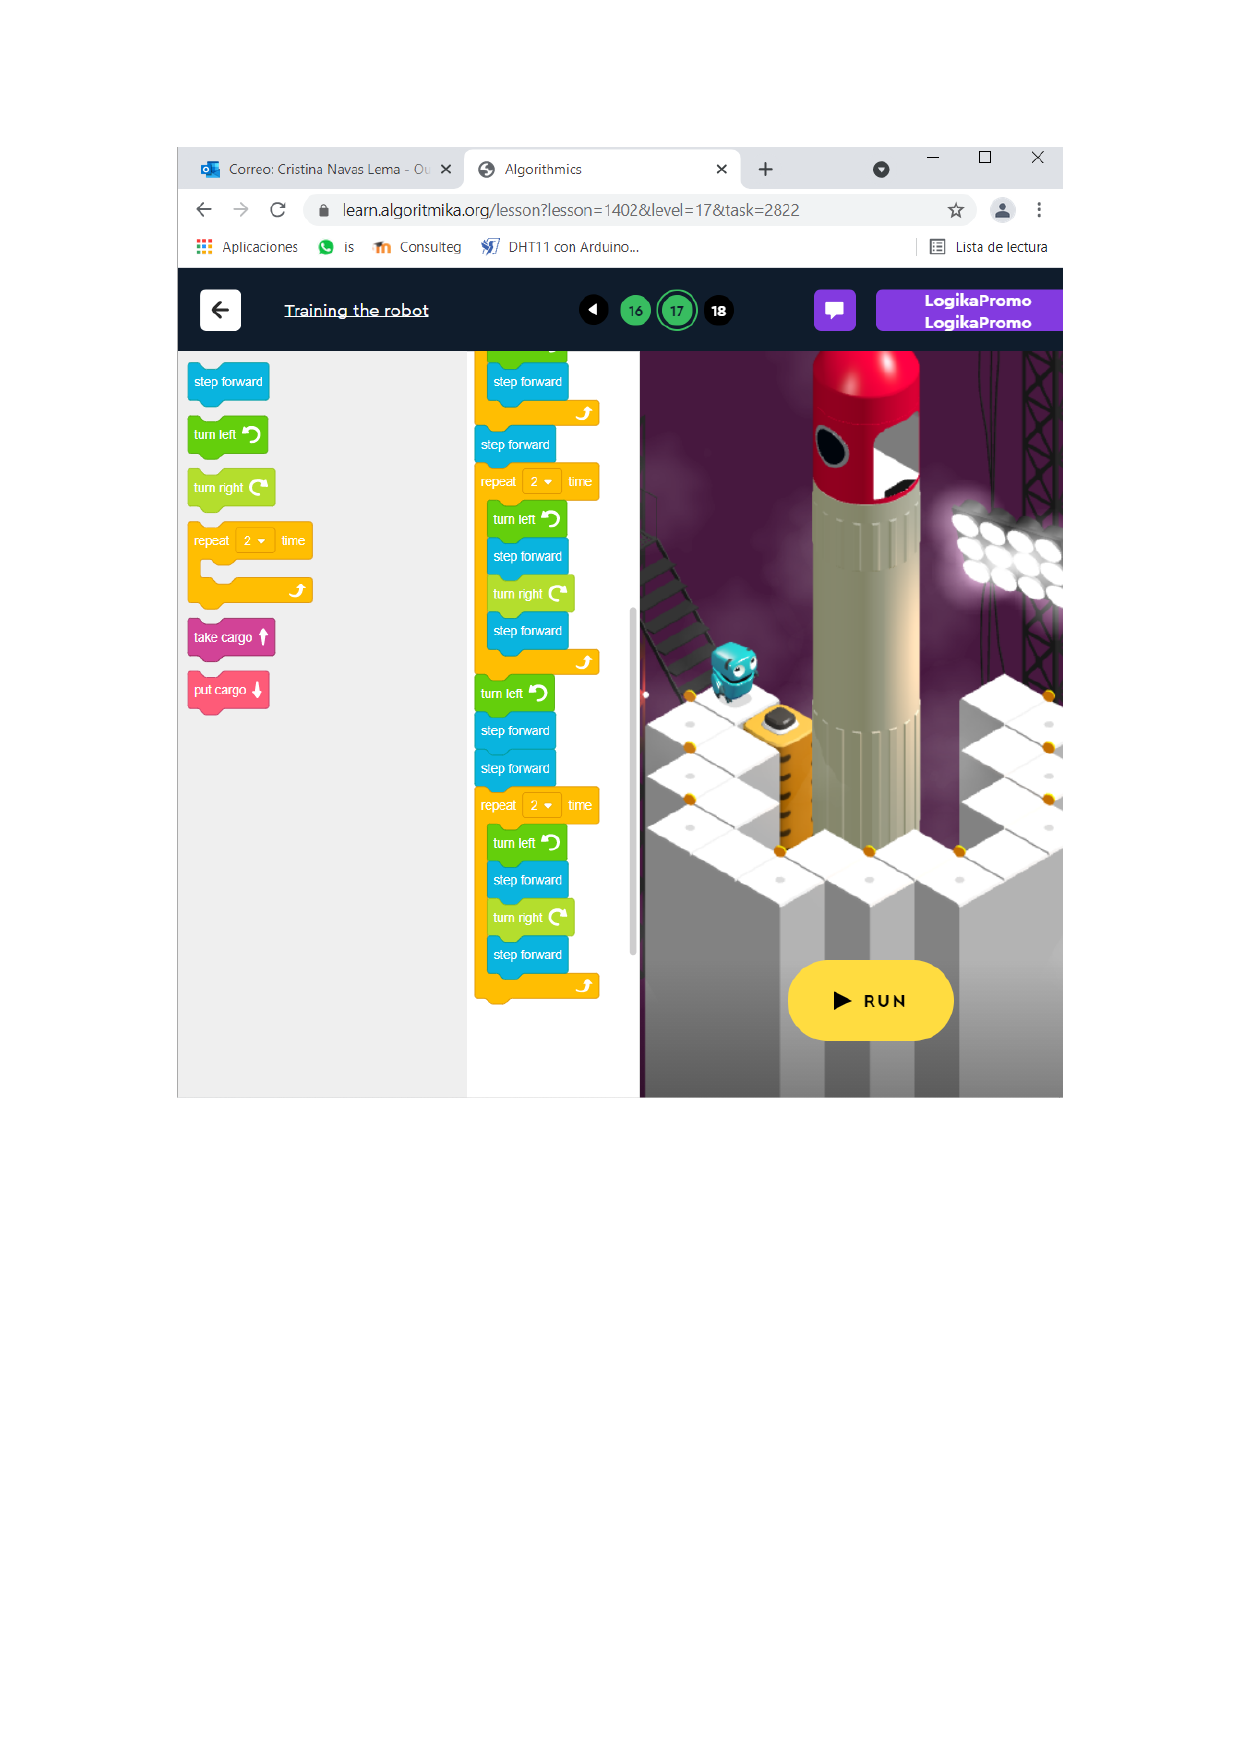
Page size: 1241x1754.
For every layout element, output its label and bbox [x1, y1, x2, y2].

picture [177, 147, 1063, 1098]
